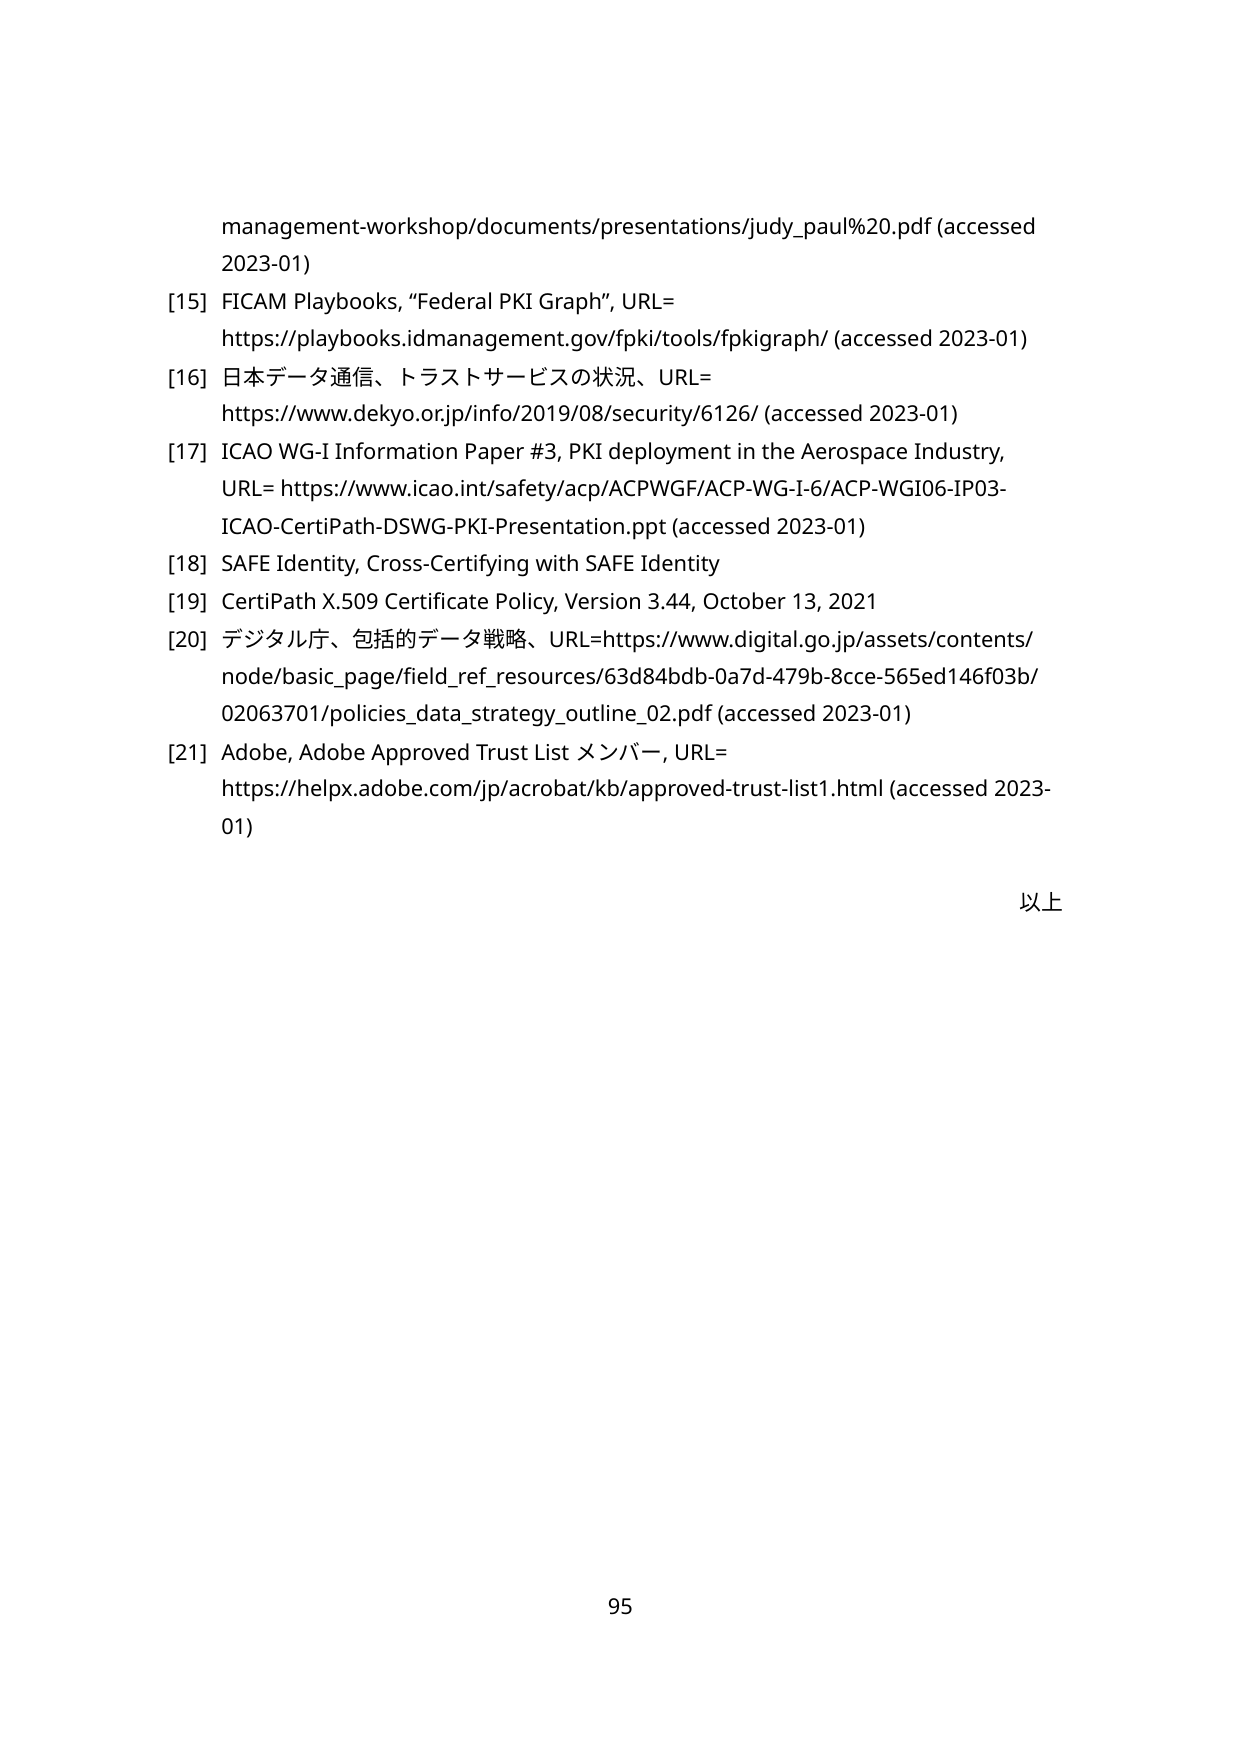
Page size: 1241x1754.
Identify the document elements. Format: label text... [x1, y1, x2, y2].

list SAFE Identity, Cross-Certifying with SAFE Identity [207, 544, 1063, 582]
list 日本データ通信、トラストサービスの状況、URL= https://www.dekyo.or.jp/info/2019/08/security/6126/ (accessed 2023-01) [207, 357, 1063, 432]
list CertiPath X.509 Certificate Policy, Version 3.44, October 13, 2021 [207, 582, 1063, 619]
list ICAO WG-I Information Paper #3, PKI deployment in the Aerospace Industry, URL= https://www.icao.int/safety/acp/ACPWGF/ACP-WG-I-6/ACP-WGI06-IP03-ICAO-CertiPath-DSWG-PKI-Presentation.ppt (accessed 2023-01) [207, 432, 1063, 544]
text 以上 [177, 882, 1063, 919]
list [207, 207, 1063, 282]
list デジタル庁、包括的データ戦略、URL=https://www.digital.go.jp/assets/contents/node/basic_page/field_ref_resources/63d84bdb-0a7d-479b-8cce-565ed146f03b/02063701/policies_data_strategy_outline_02.pdf (accessed 2023-01) [207, 619, 1063, 732]
list FICAM Playbooks, “Federal PKI Graph”, URL= https://playbooks.idmanagement.gov/fpki/tools/fpkigraph/ (accessed 2023-01) [207, 282, 1063, 357]
list Adobe, Adobe Approved Trust List メンバー, URL= https://helpx.adobe.com/jp/acrobat/kb/approved-trust-list1.html (accessed 2023-01) [207, 732, 1063, 844]
